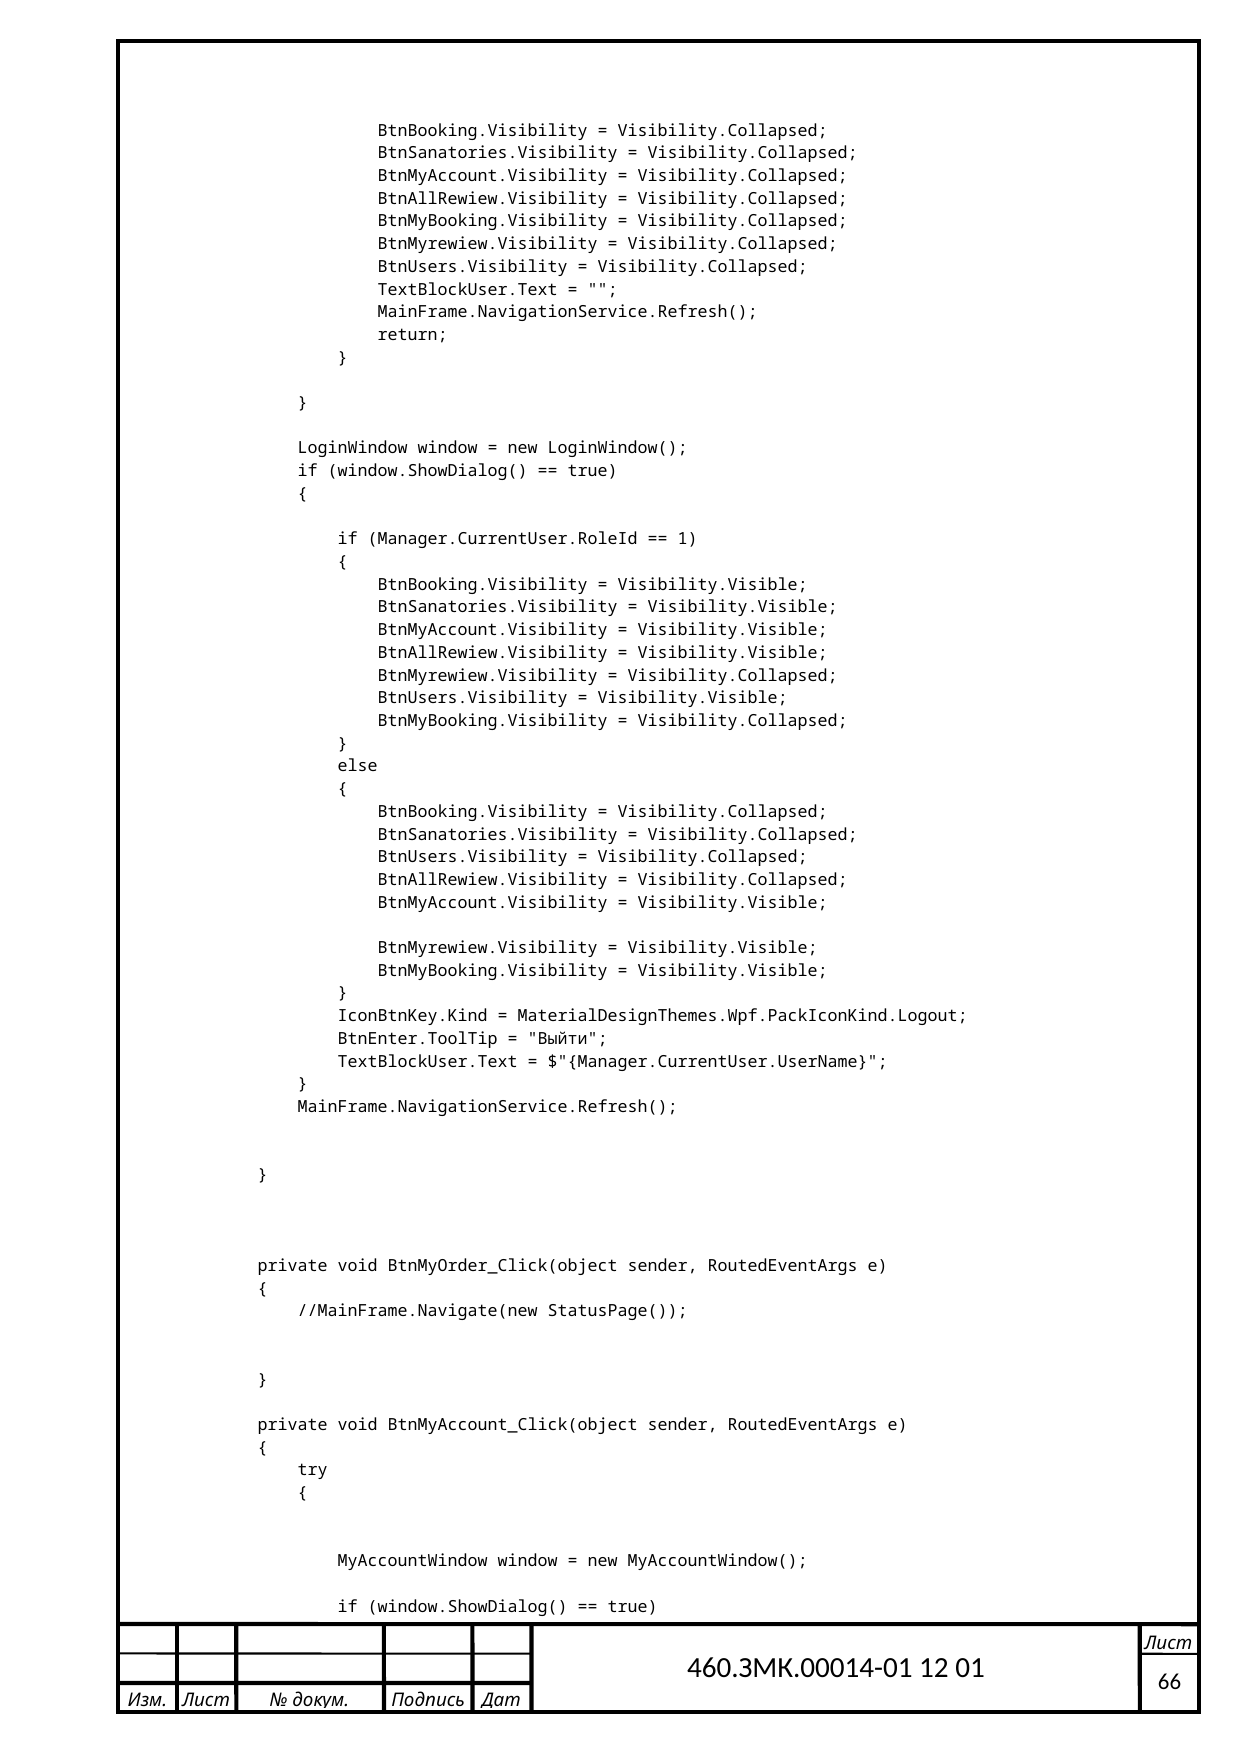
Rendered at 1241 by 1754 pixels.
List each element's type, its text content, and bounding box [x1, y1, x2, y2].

text return; [177, 322, 1152, 345]
text BtnMyBooking.Visibility = Visibility.Visible; [177, 958, 1152, 981]
text BtnMyrewiew.Visibility = Visibility.Collapsed; [177, 663, 1152, 686]
text } [177, 981, 1152, 1004]
text TextBlockUser.Text = ""; [177, 277, 1152, 300]
text private void BtnMyAccount_Click(object sender, RoutedEventArgs e) [177, 1412, 1152, 1435]
text MainFrame.NavigationService.Refresh(); [177, 300, 1152, 322]
text BtnMyBooking.Visibility = Visibility.Collapsed; [177, 209, 1152, 232]
text BtnSanatories.Visibility = Visibility.Visible; [177, 595, 1152, 618]
text { [177, 777, 1152, 799]
text IconBtnKey.Kind = MaterialDesignThemes.Wpf.PackIconKind.Logout; [177, 1004, 1152, 1026]
text BtnMyrewiew.Visibility = Visibility.Visible; [177, 936, 1152, 958]
text BtnSanatories.Visibility = Visibility.Collapsed; [177, 822, 1152, 845]
text MyAccountWindow window = new MyAccountWindow(); [177, 1549, 1152, 1571]
text { [177, 1481, 1152, 1503]
text BtnAllRewiew.Visibility = Visibility.Visible; [177, 640, 1152, 663]
text private void BtnMyOrder_Click(object sender, RoutedEventArgs e) [177, 1253, 1152, 1276]
text if (window.ShowDialog() == true) [177, 1594, 1152, 1617]
text } [177, 391, 1152, 413]
text BtnMyrewiew.Visibility = Visibility.Collapsed; [177, 232, 1152, 254]
text MainFrame.NavigationService.Refresh(); [177, 1094, 1152, 1117]
text BtnMyBooking.Visibility = Visibility.Collapsed; [177, 708, 1152, 731]
text BtnBooking.Visibility = Visibility.Visible; [177, 572, 1152, 595]
text } [177, 1163, 1152, 1185]
text else [177, 754, 1152, 777]
text } [177, 345, 1152, 368]
text if (window.ShowDialog() == true) [177, 459, 1152, 481]
text BtnBooking.Visibility = Visibility.Collapsed; [177, 118, 1152, 141]
text try [177, 1458, 1152, 1481]
text BtnEnter.ToolTip = "Выйти"; [177, 1026, 1152, 1049]
text //MainFrame.Navigate(new StatusPage()); [177, 1299, 1152, 1322]
text BtnSanatories.Visibility = Visibility.Collapsed; [177, 141, 1152, 163]
text { [177, 1276, 1152, 1299]
text { [177, 481, 1152, 504]
text BtnMyAccount.Visibility = Visibility.Visible; [177, 890, 1152, 913]
text if (Manager.CurrentUser.RoleId == 1) [177, 527, 1152, 549]
text { [177, 1435, 1152, 1458]
text } [177, 1367, 1152, 1390]
text { [177, 549, 1152, 572]
text TextBlockUser.Text = $"{Manager.CurrentUser.UserName}"; [177, 1049, 1152, 1072]
text BtnUsers.Visibility = Visibility.Collapsed; [177, 254, 1152, 277]
text BtnAllRewiew.Visibility = Visibility.Collapsed; [177, 186, 1152, 209]
text BtnUsers.Visibility = Visibility.Visible; [177, 686, 1152, 708]
text BtnUsers.Visibility = Visibility.Collapsed; [177, 845, 1152, 867]
text LoginWindow window = new LoginWindow(); [177, 436, 1152, 459]
text BtnMyAccount.Visibility = Visibility.Collapsed; [177, 163, 1152, 186]
text } [177, 731, 1152, 754]
text BtnMyAccount.Visibility = Visibility.Visible; [177, 618, 1152, 640]
text BtnAllRewiew.Visibility = Visibility.Collapsed; [177, 867, 1152, 890]
text } [177, 1072, 1152, 1094]
text BtnBooking.Visibility = Visibility.Collapsed; [177, 799, 1152, 822]
